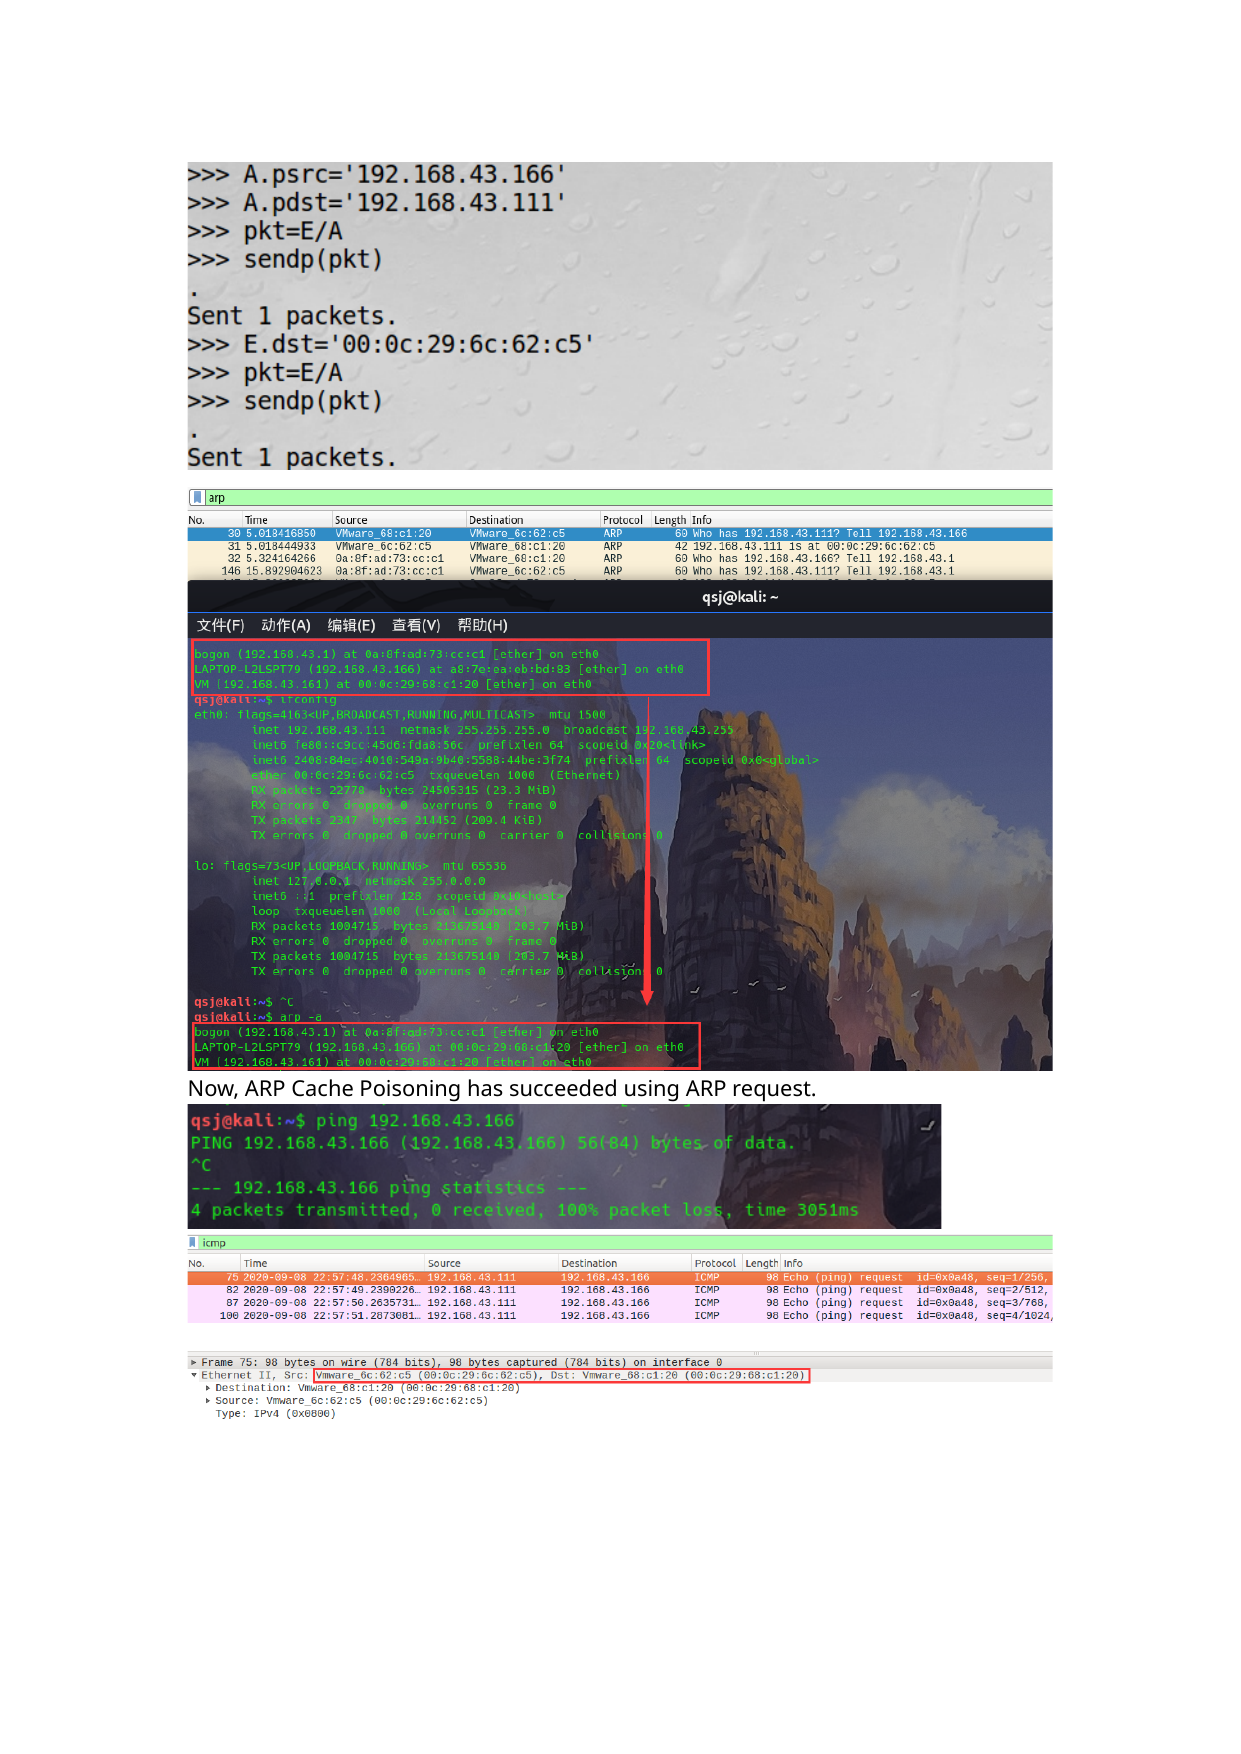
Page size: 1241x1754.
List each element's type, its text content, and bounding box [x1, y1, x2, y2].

picture [187, 162, 1053, 470]
picture [187, 1234, 1053, 1420]
picture [187, 1104, 942, 1229]
text Now, ARP Cache Poisoning has succeeded using ARP request. [187, 1072, 1053, 1104]
picture [187, 487, 1053, 1071]
